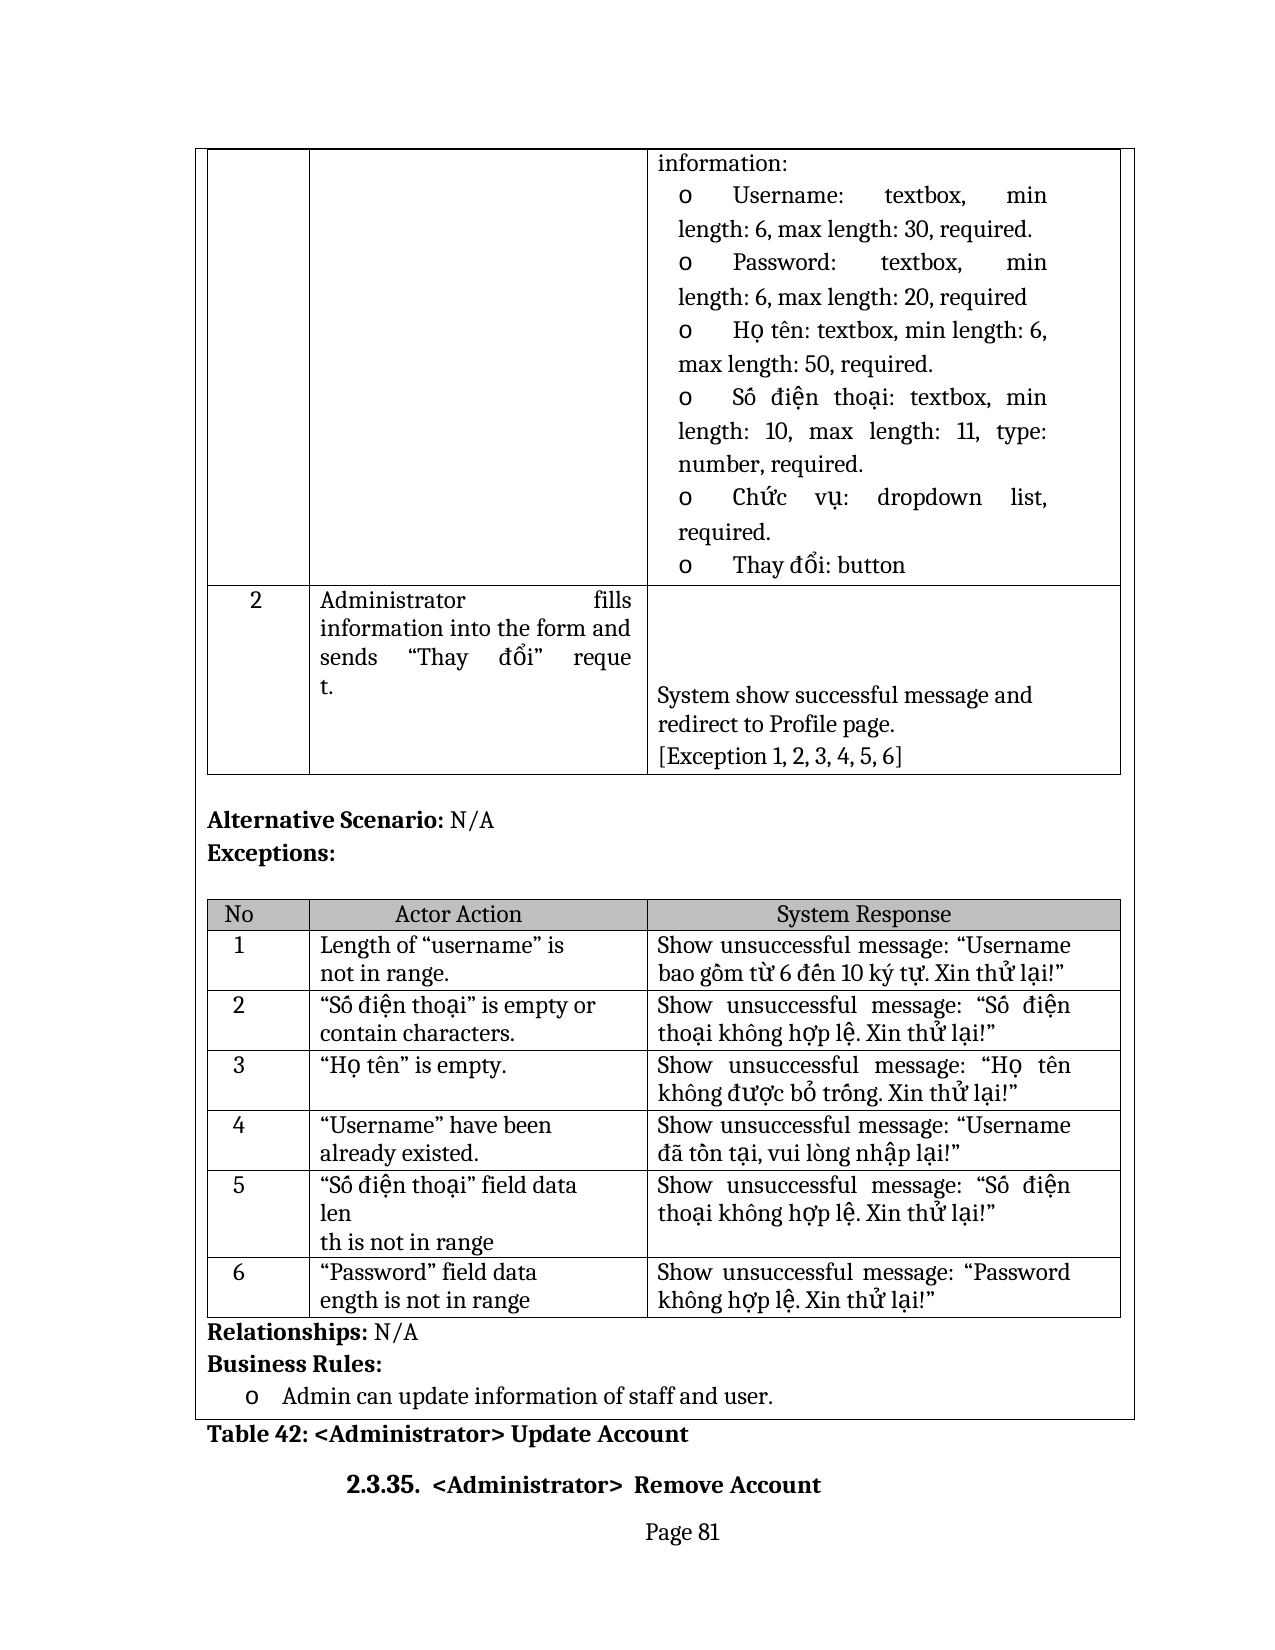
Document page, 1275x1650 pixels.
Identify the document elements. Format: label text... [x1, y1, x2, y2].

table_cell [196, 149, 1134, 1419]
list <Administrator> Remove Account [346, 1469, 1157, 1501]
